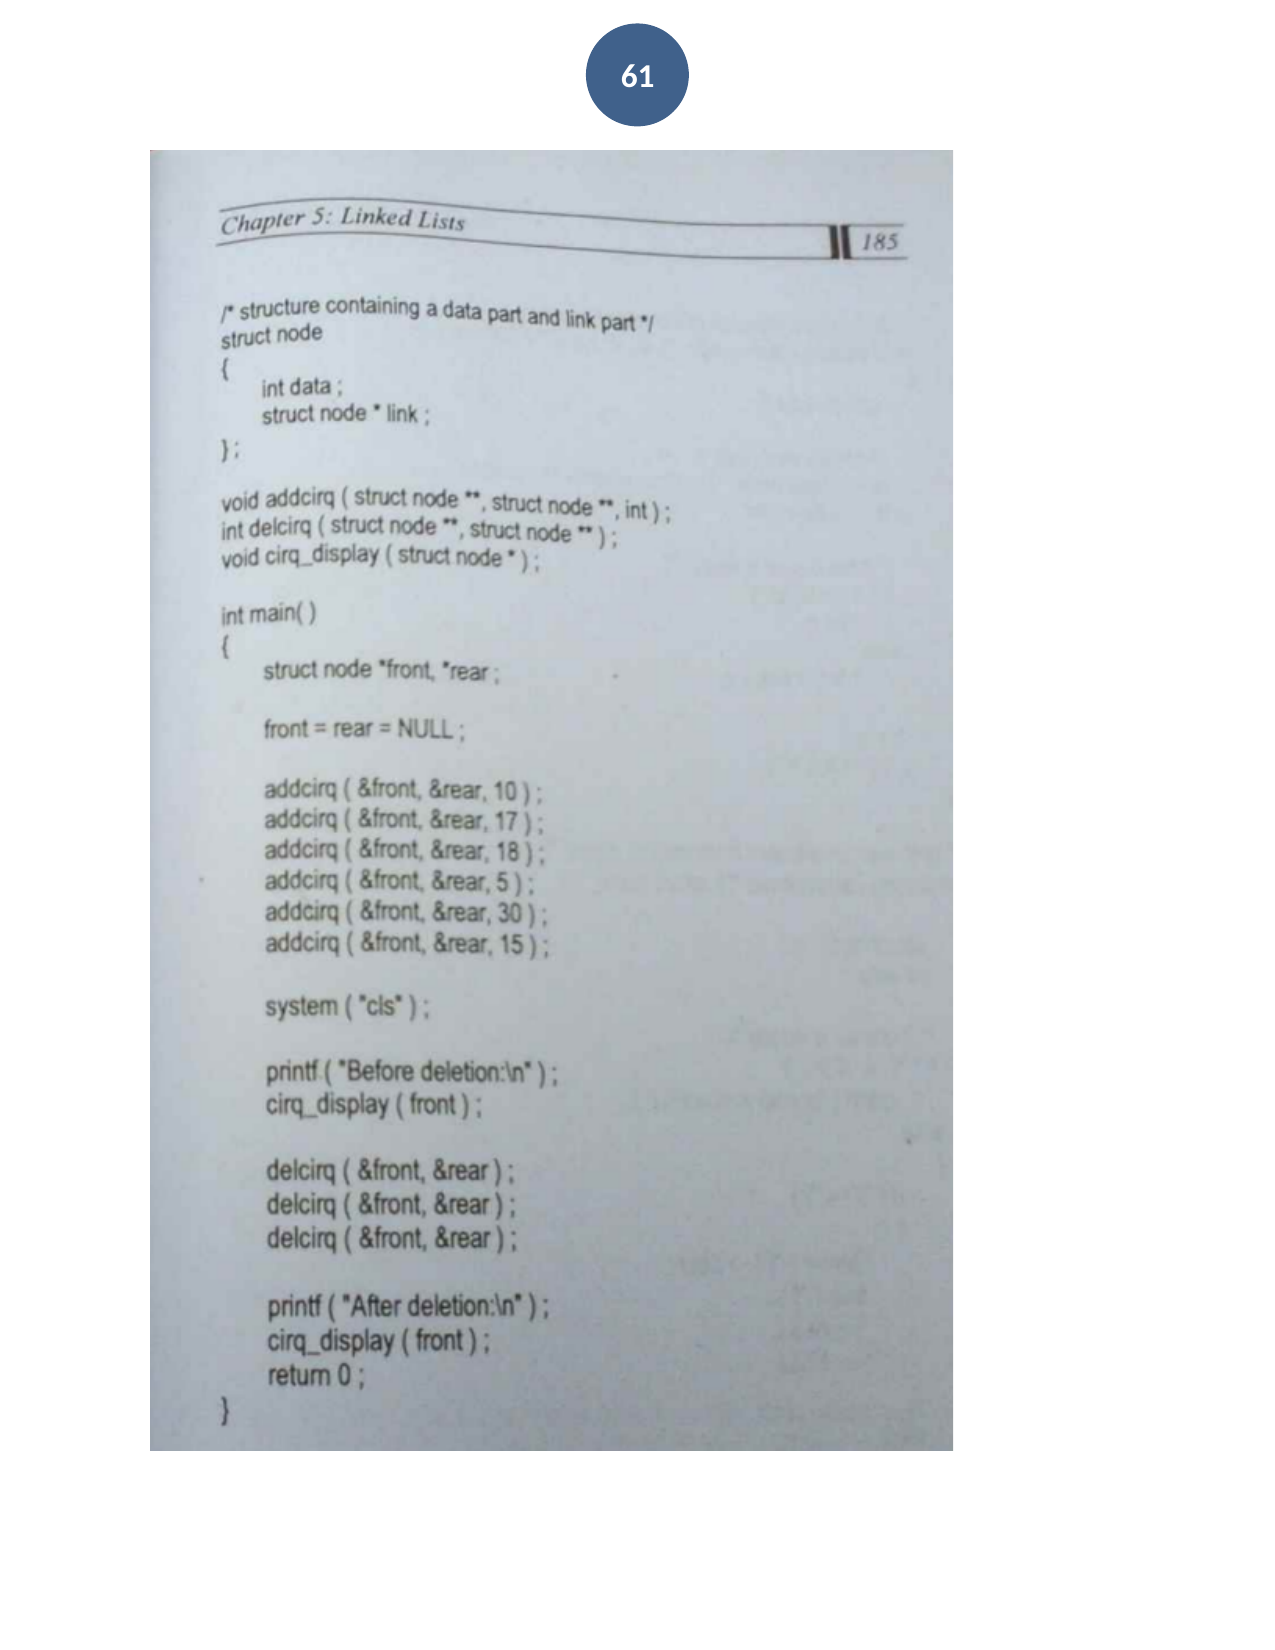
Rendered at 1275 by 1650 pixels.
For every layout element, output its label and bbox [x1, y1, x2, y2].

picture [150, 150, 954, 1451]
